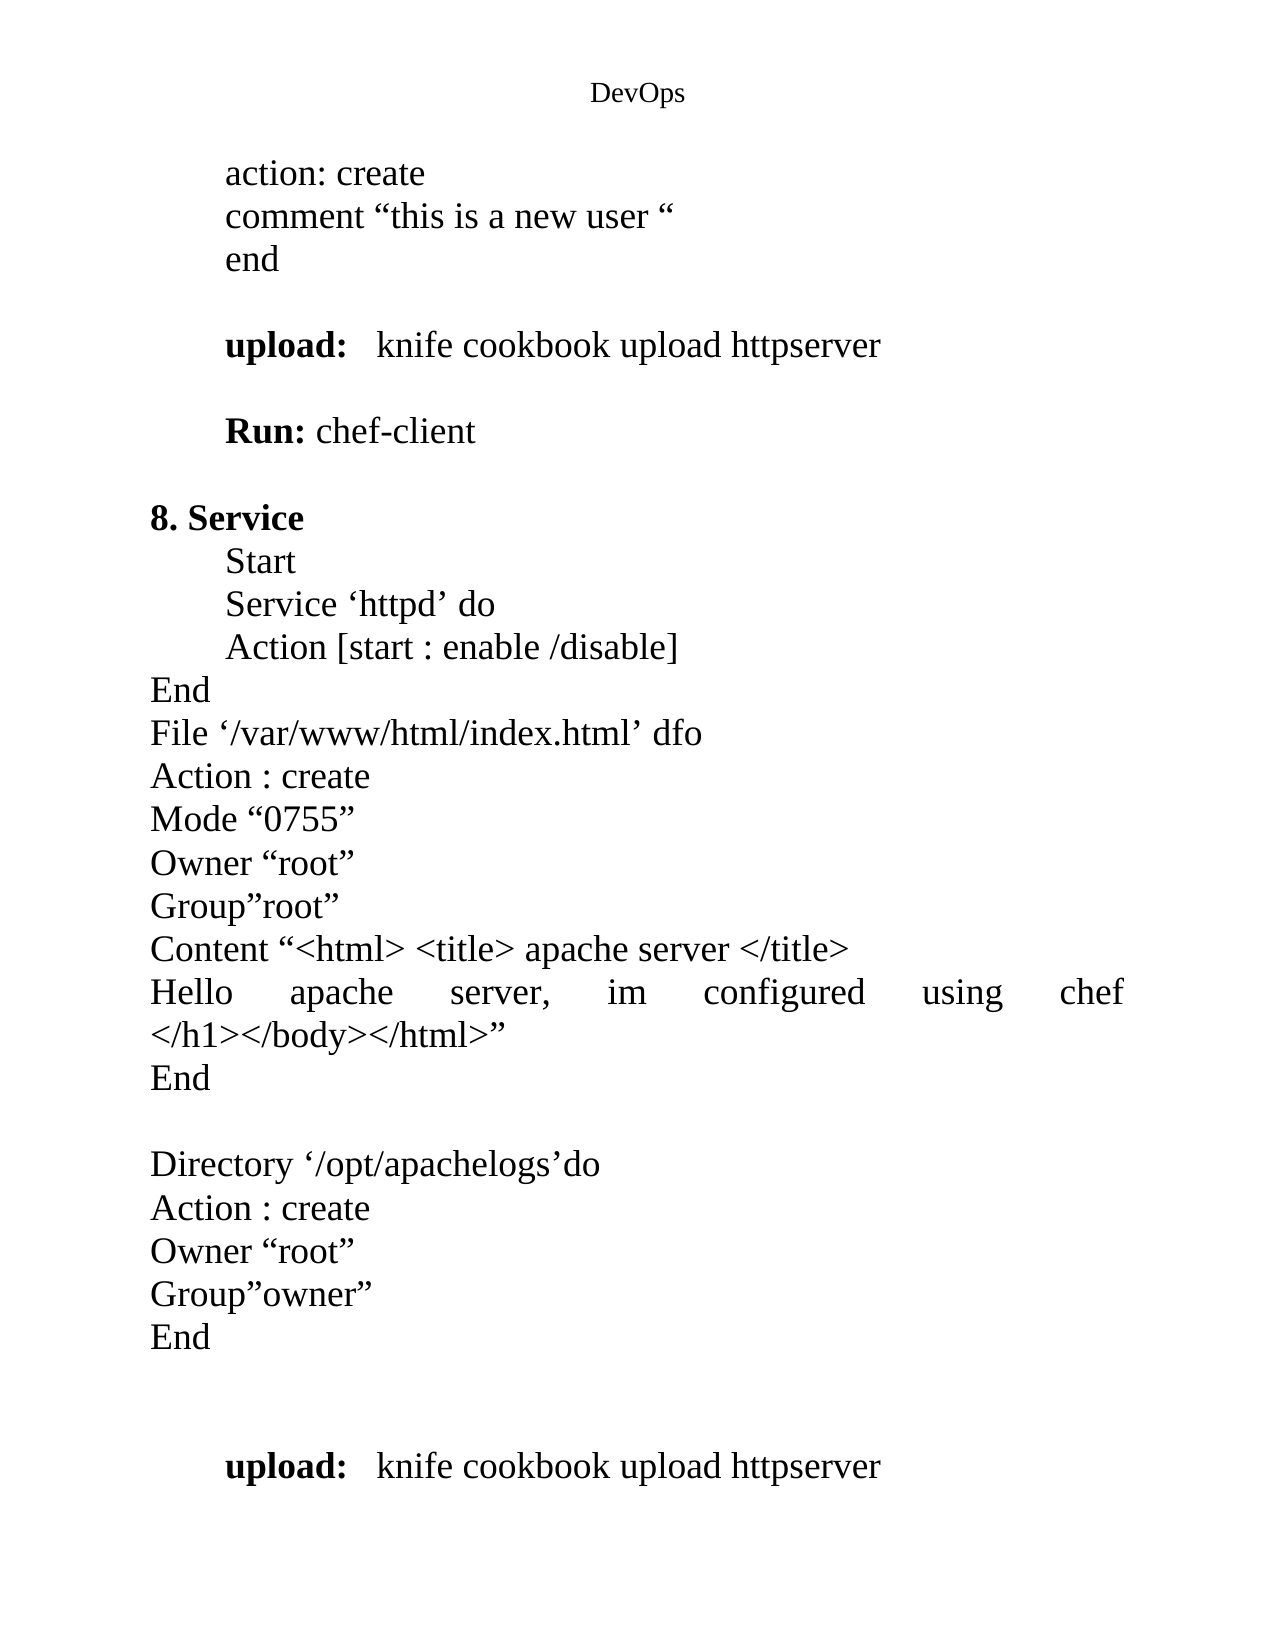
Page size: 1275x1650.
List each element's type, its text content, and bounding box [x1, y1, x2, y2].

text File ‘/var/www/html/index.html’ dfo [150, 711, 1125, 754]
list upload: knife cookbook upload httpserver [225, 322, 1125, 366]
list action: create [225, 150, 1125, 193]
text Action : create [150, 1185, 1125, 1228]
list comment “this is a new user “ [225, 193, 1125, 236]
list Service ‘httpd’ do [225, 581, 1125, 624]
list end [225, 236, 1125, 279]
text Group”root” [150, 883, 1125, 926]
text Directory ‘/opt/apachelogs’do [150, 1142, 1125, 1185]
list Run: chef-client [225, 409, 1125, 452]
text Mode “0755” [150, 797, 1125, 840]
list upload: knife cookbook upload httpserver [225, 1444, 1125, 1487]
text Action : create [150, 754, 1125, 797]
list Service [150, 495, 1125, 538]
text Owner “root” [150, 840, 1125, 883]
text Content “<html> <title> apache server </title> [150, 926, 1125, 969]
list Start [225, 538, 1125, 581]
text End [150, 1056, 1125, 1099]
text Group”owner” [150, 1271, 1125, 1314]
text End [150, 1314, 1125, 1357]
text Hello apache server, im configured using chef </h1></body></html>” [150, 969, 1125, 1056]
list Action [start : enable /disable] [225, 624, 1125, 667]
text Owner “root” [150, 1228, 1125, 1271]
text End [150, 667, 1125, 711]
